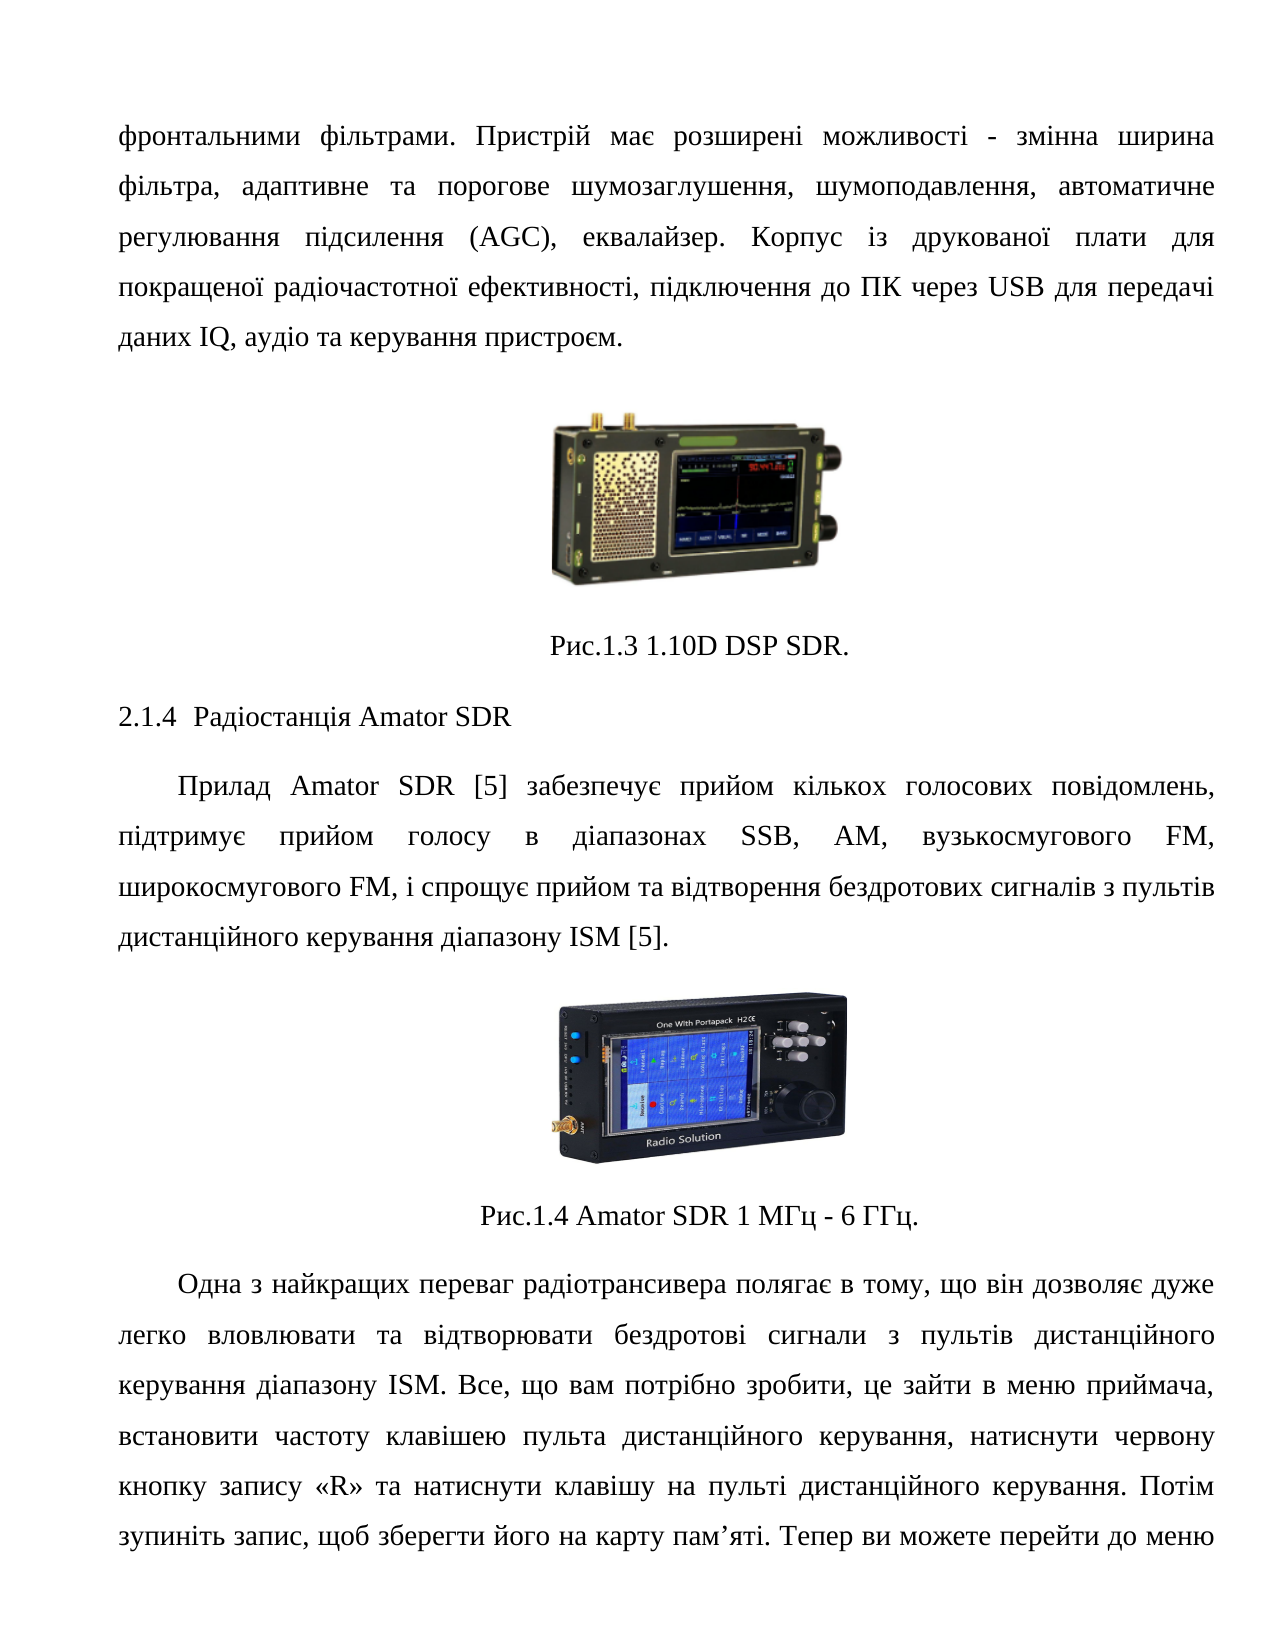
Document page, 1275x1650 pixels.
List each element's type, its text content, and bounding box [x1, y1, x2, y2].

picture [551, 388, 848, 599]
subtitle Радіостанція Amator SDR [118, 699, 1216, 733]
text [118, 1267, 1216, 1552]
text Рис.1.4 Amator SDR 1 МГц - 6 ГГц. [118, 1198, 1216, 1231]
text Рис.1.3 1.10D DSP SDR. [118, 628, 1216, 662]
picture [551, 988, 848, 1169]
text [118, 118, 1216, 353]
text Прилад Amator SDR [5] забезпечує прийом кількох голосових повідомлень, підтримує прийом голосу в діапазонах SSB, AM, вузькосмугового FM, широкосмугового FM, і спрощує прийом та відтворення бездротових сигналів з пультів дистанційного керування діапазону ISM [5]. [118, 768, 1216, 953]
